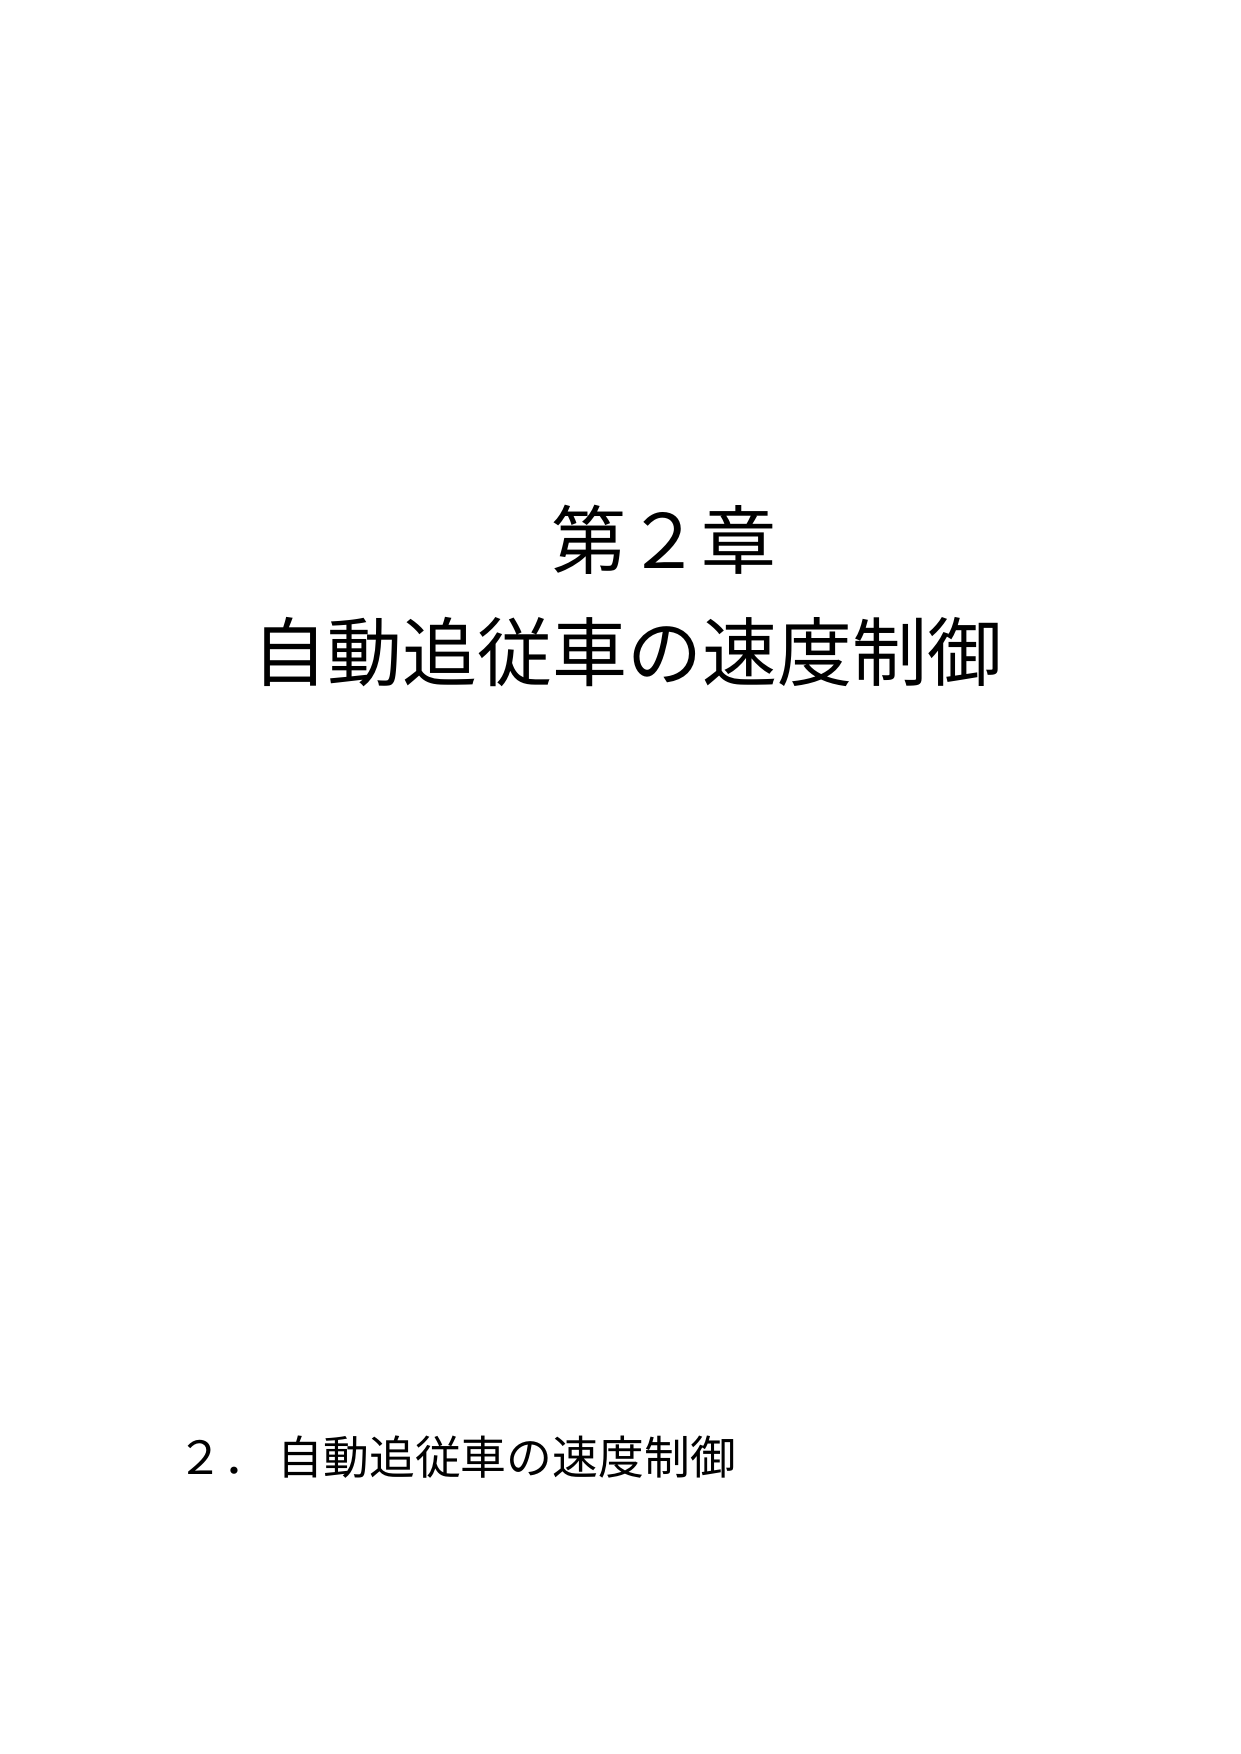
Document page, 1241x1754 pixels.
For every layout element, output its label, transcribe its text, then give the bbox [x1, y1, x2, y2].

list 自動追従車の速度制御 [177, 1417, 1063, 1492]
text 自動追従車の速度制御 [177, 592, 1063, 704]
list 第２章 [265, 479, 1063, 592]
